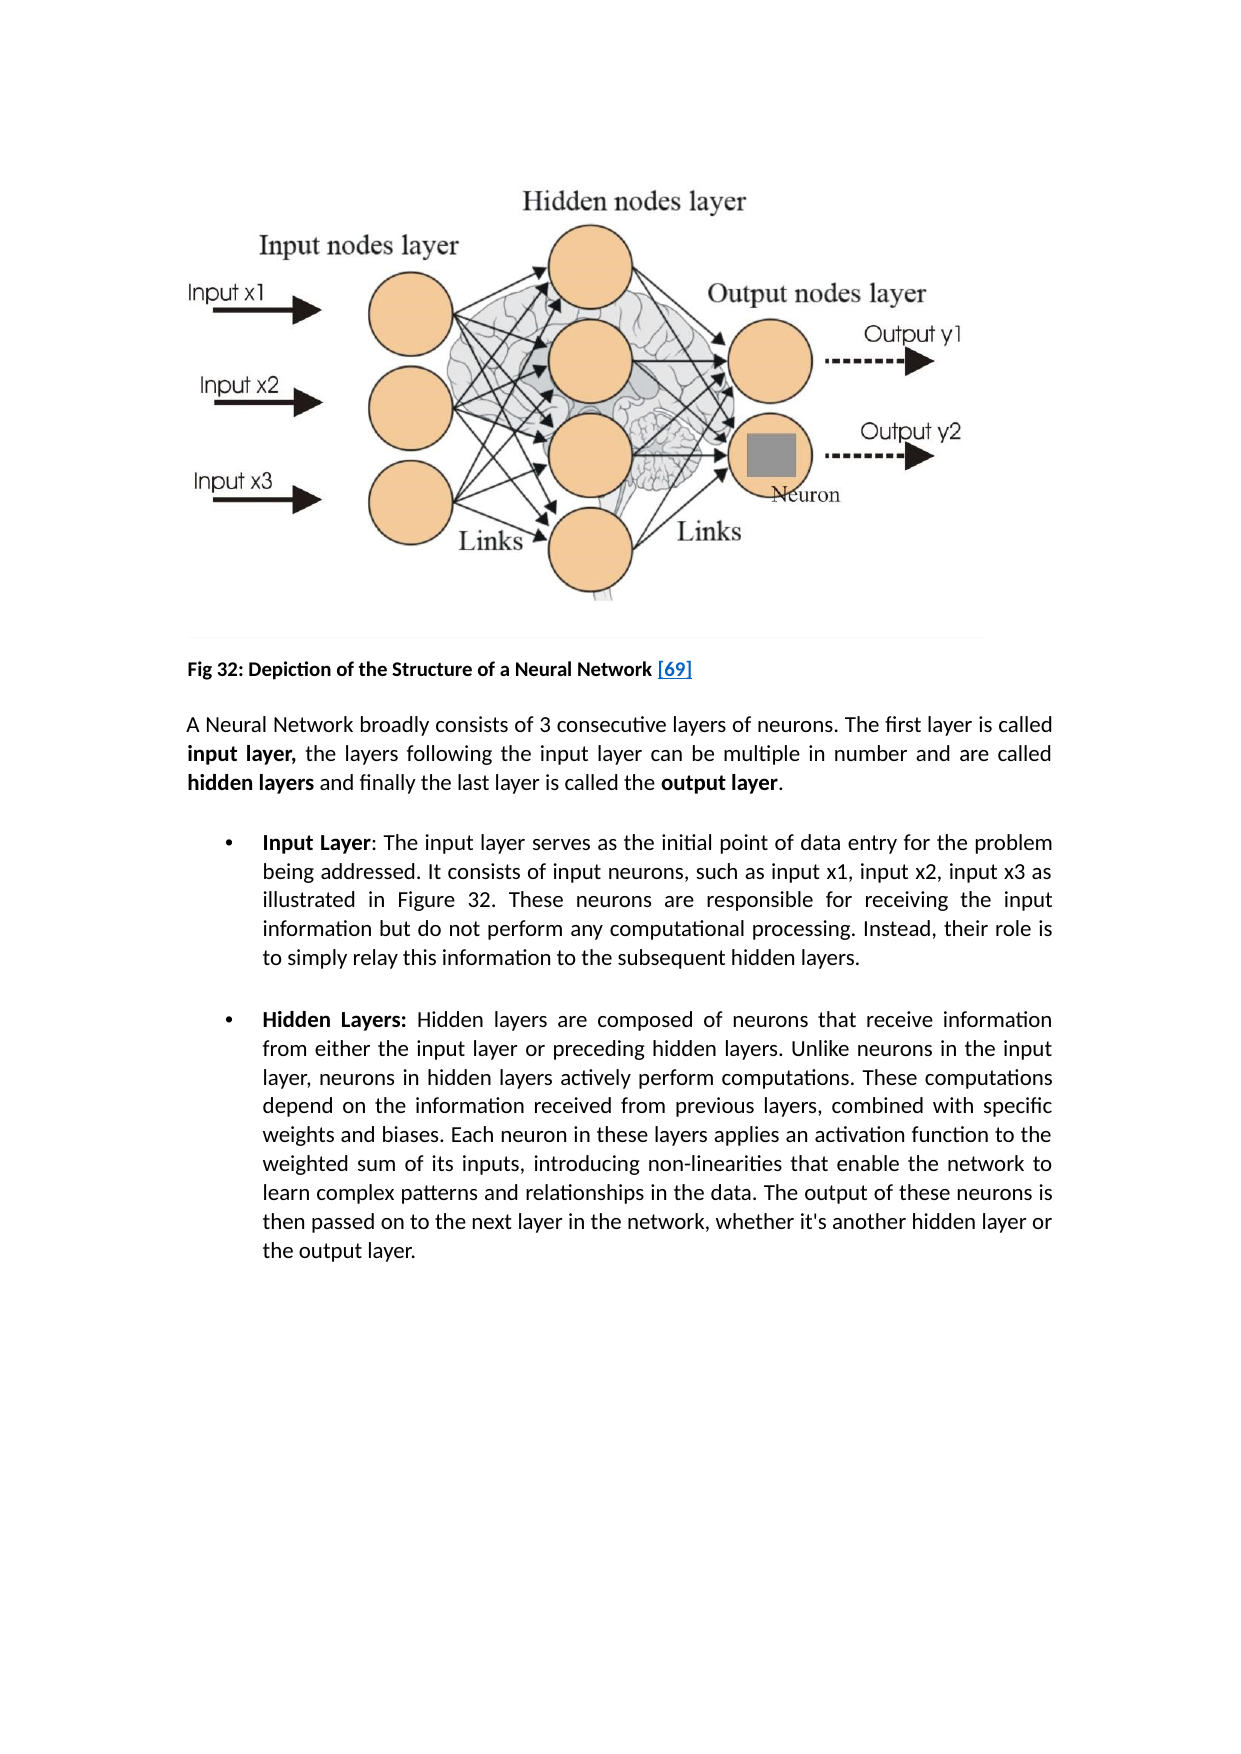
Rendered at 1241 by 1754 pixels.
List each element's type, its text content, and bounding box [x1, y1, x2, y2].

picture [187, 150, 983, 638]
text A Neural Network broadly consists of 3 consecutive layers of neurons. The first layer is called input layer, the layers following the input layer can be multiple in number and are called hidden layers and finally the last layer is called the output layer. [186, 711, 1054, 796]
subtitle Fig 32: Depiction of the Structure of a Neural Network [69] [187, 656, 1053, 682]
list Input Layer: The input layer serves as the initial point of data entry for the problem being addressed. It consists of input neurons, such as input x1, input x2, input x3 as illustrated in Figure 32. These neurons are responsible for receiving the input information but do not perform any computational processing. Instead, their role is to simply relay this information to the subsequent hidden layers. [225, 828, 1054, 971]
list Hidden Layers: Hidden layers are composed of neurons that receive information from either the input layer or preceding hidden layers. Unlike neurons in the input layer, neurons in hidden layers actively perform computations. These computations depend on the information received from previous layers, combined with specific weights and biases. Each neuron in these layers applies an activation function to the weighted sum of its inputs, introducing non-linearities that enable the network to learn complex patterns and relationships in the data. The output of these neurons is then passed on to the next layer in the network, whether it's another hidden layer or the output layer. [225, 1005, 1054, 1264]
